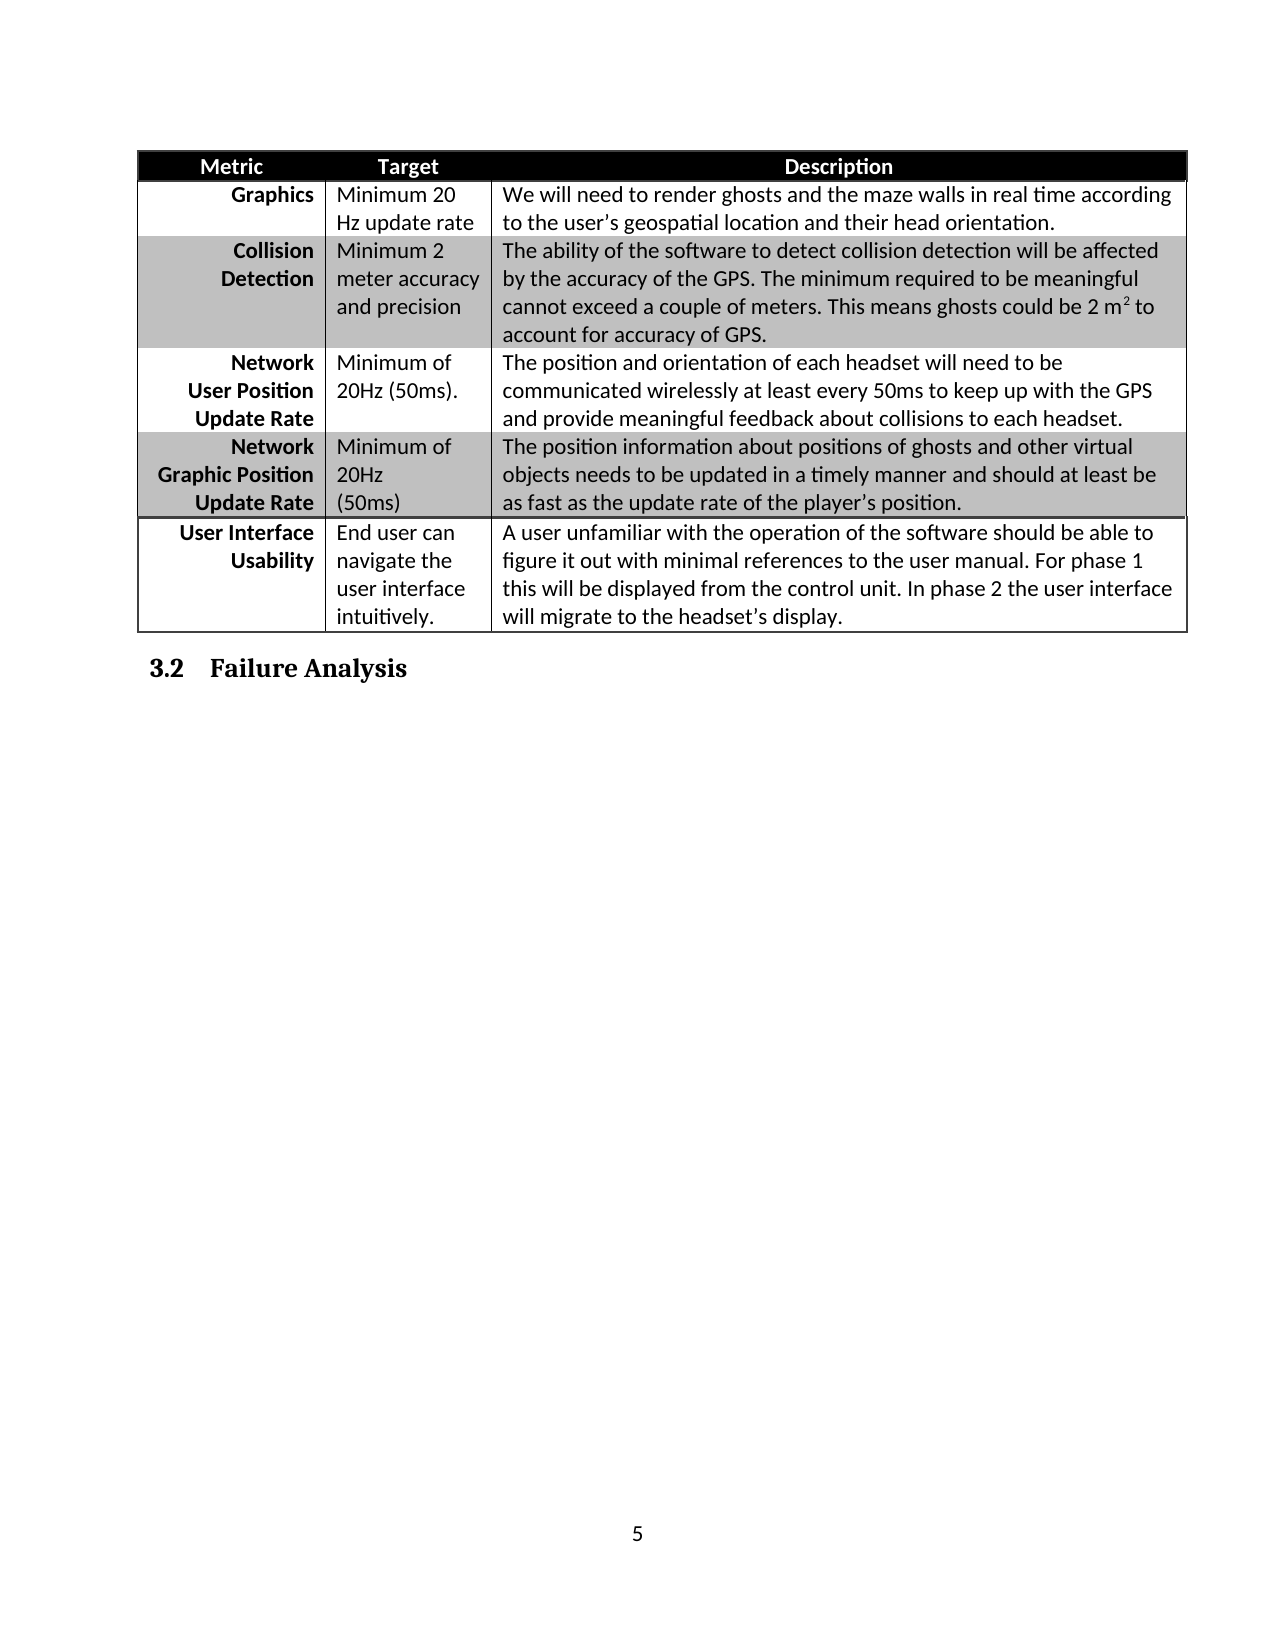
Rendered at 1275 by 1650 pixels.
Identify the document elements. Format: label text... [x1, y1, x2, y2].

table_cell Minimum 2 meter accuracy and precision [326, 236, 491, 348]
table_cell Minimum of 20Hz (50ms). [326, 348, 491, 432]
table_cell Graphics [138, 182, 325, 236]
table_header Target [326, 152, 491, 180]
table_cell Network User Position Update Rate [138, 348, 325, 432]
table_cell The position and orientation of each headset will need to be communicated wirelessly at least every 50ms to keep up with the GPS and provide meaningful feedback about collisions to each headset. [492, 348, 1186, 432]
table_cell Minimum 20 Hz update rate [326, 182, 491, 236]
table_cell Collision Detection [138, 236, 325, 348]
table_cell The ability of the software to detect collision detection will be affected by the accuracy of the GPS. The minimum required to be meaningful cannot exceed a couple of meters. This means ghosts could be 2 m2 to account for accuracy of GPS. [492, 236, 1186, 348]
table_cell Network Graphic Position Update Rate [138, 432, 325, 516]
table_cell End user can navigate the user interface intuitively. [326, 519, 491, 631]
table_cell The position information about positions of ghosts and other virtual objects needs to be updated in a timely manner and should at least be as fast as the update rate of the player’s position. [492, 432, 1186, 516]
table_cell Minimum of 20Hz (50ms) [326, 432, 491, 516]
table_header Metric [139, 152, 325, 180]
table_cell A user unfamiliar with the operation of the software should be able to figure it out with minimal references to the user manual. For phase 1 this will be displayed from the control unit. In phase 2 the user interface will migrate to the headset’s display. [492, 516, 1186, 631]
table_cell We will need to render ghosts and the maze walls in real time according to the user’s geospatial location and their head orientation. [492, 180, 1186, 236]
table_header Description [492, 152, 1186, 180]
table_cell User Interface Usability [139, 519, 325, 631]
subtitle Failure Analysis [150, 653, 1125, 684]
